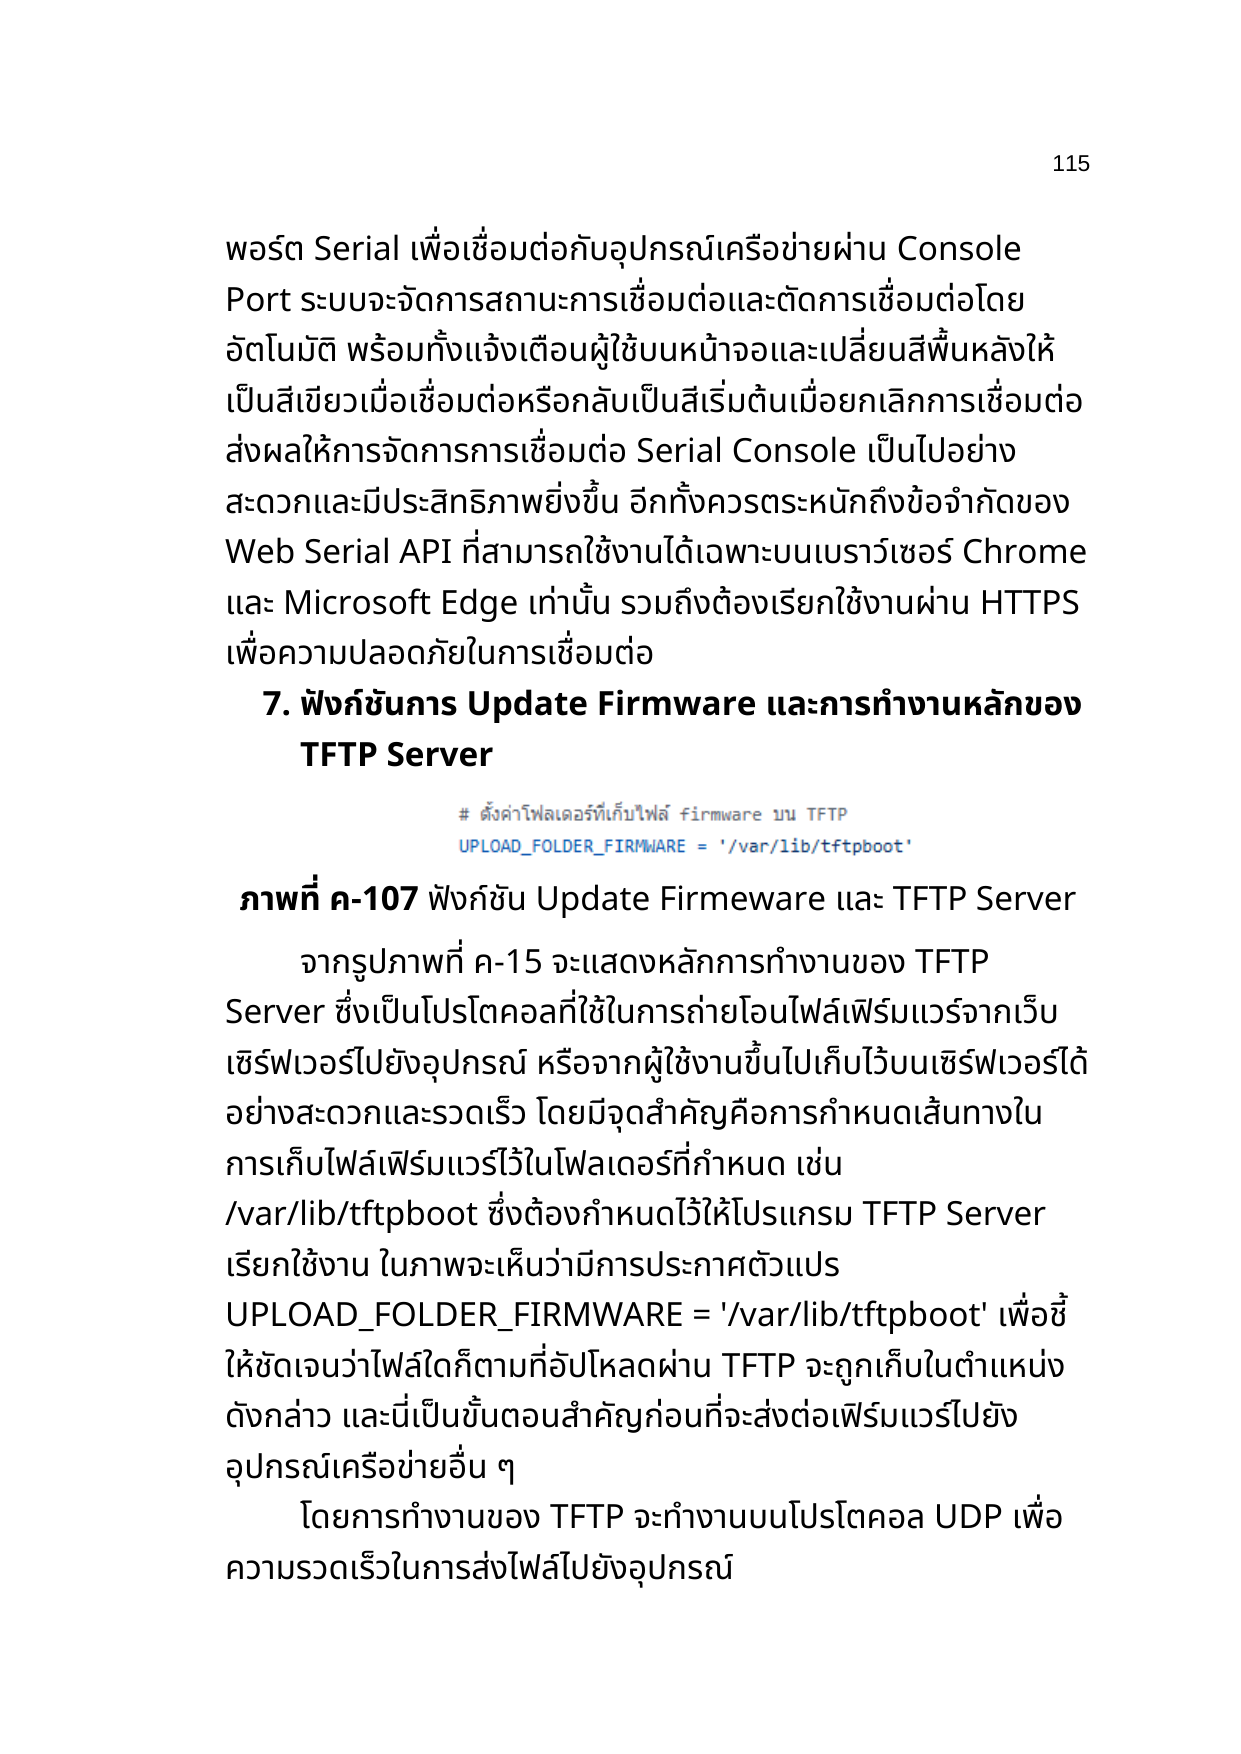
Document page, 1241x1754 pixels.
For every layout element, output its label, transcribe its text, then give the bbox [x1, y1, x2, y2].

picture [442, 775, 926, 862]
text จากรูปภาพที่ ค-15 จะแสดงหลักการทำงานของ TFTP Server ซึ่งเป็นโปรโตคอลที่ใช้ในการถ่ายโอนไฟล์เฟิร์มแวร์จากเว็บเซิร์ฟเวอร์ไปยังอุปกรณ์ หรือจากผู้ใช้งานขึ้นไปเก็บไว้บนเซิร์ฟเวอร์ได้อย่างสะดวกและรวดเร็ว โดยมีจุดสำคัญคือการกำหนดเส้นทางในการเก็บไฟล์เฟิร์มแวร์ไว้ในโฟลเดอร์ที่กำหนด เช่น /var/lib/tftpboot ซึ่งต้องกำหนดไว้ให้โปรแกรม TFTP Server เรียกใช้งาน ในภาพจะเห็นว่ามีการประกาศตัวแปร UPLOAD_FOLDER_FIRMWARE = '/var/lib/tftpboot' เพื่อชี้ให้ชัดเจนว่าไฟล์ใดก็ตามที่อัปโหลดผ่าน TFTP จะถูกเก็บในตำแหน่งดังกล่าว และนี่เป็นขั้นตอนสำคัญก่อนที่จะส่งต่อเฟิร์มแวร์ไปยังอุปกรณ์เครือข่ายอื่น ๆ [225, 937, 1090, 1493]
list ฟังก์ชันการ Update Firmware และการทำงานหลักของ TFTP Server [262, 680, 1090, 776]
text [225, 225, 1090, 680]
text โดยการทำงานของ TFTP จะทำงานบนโปรโตคอล UDP เพื่อความรวดเร็วในการส่งไฟล์ไปยังอุปกรณ์ [225, 1493, 1090, 1594]
